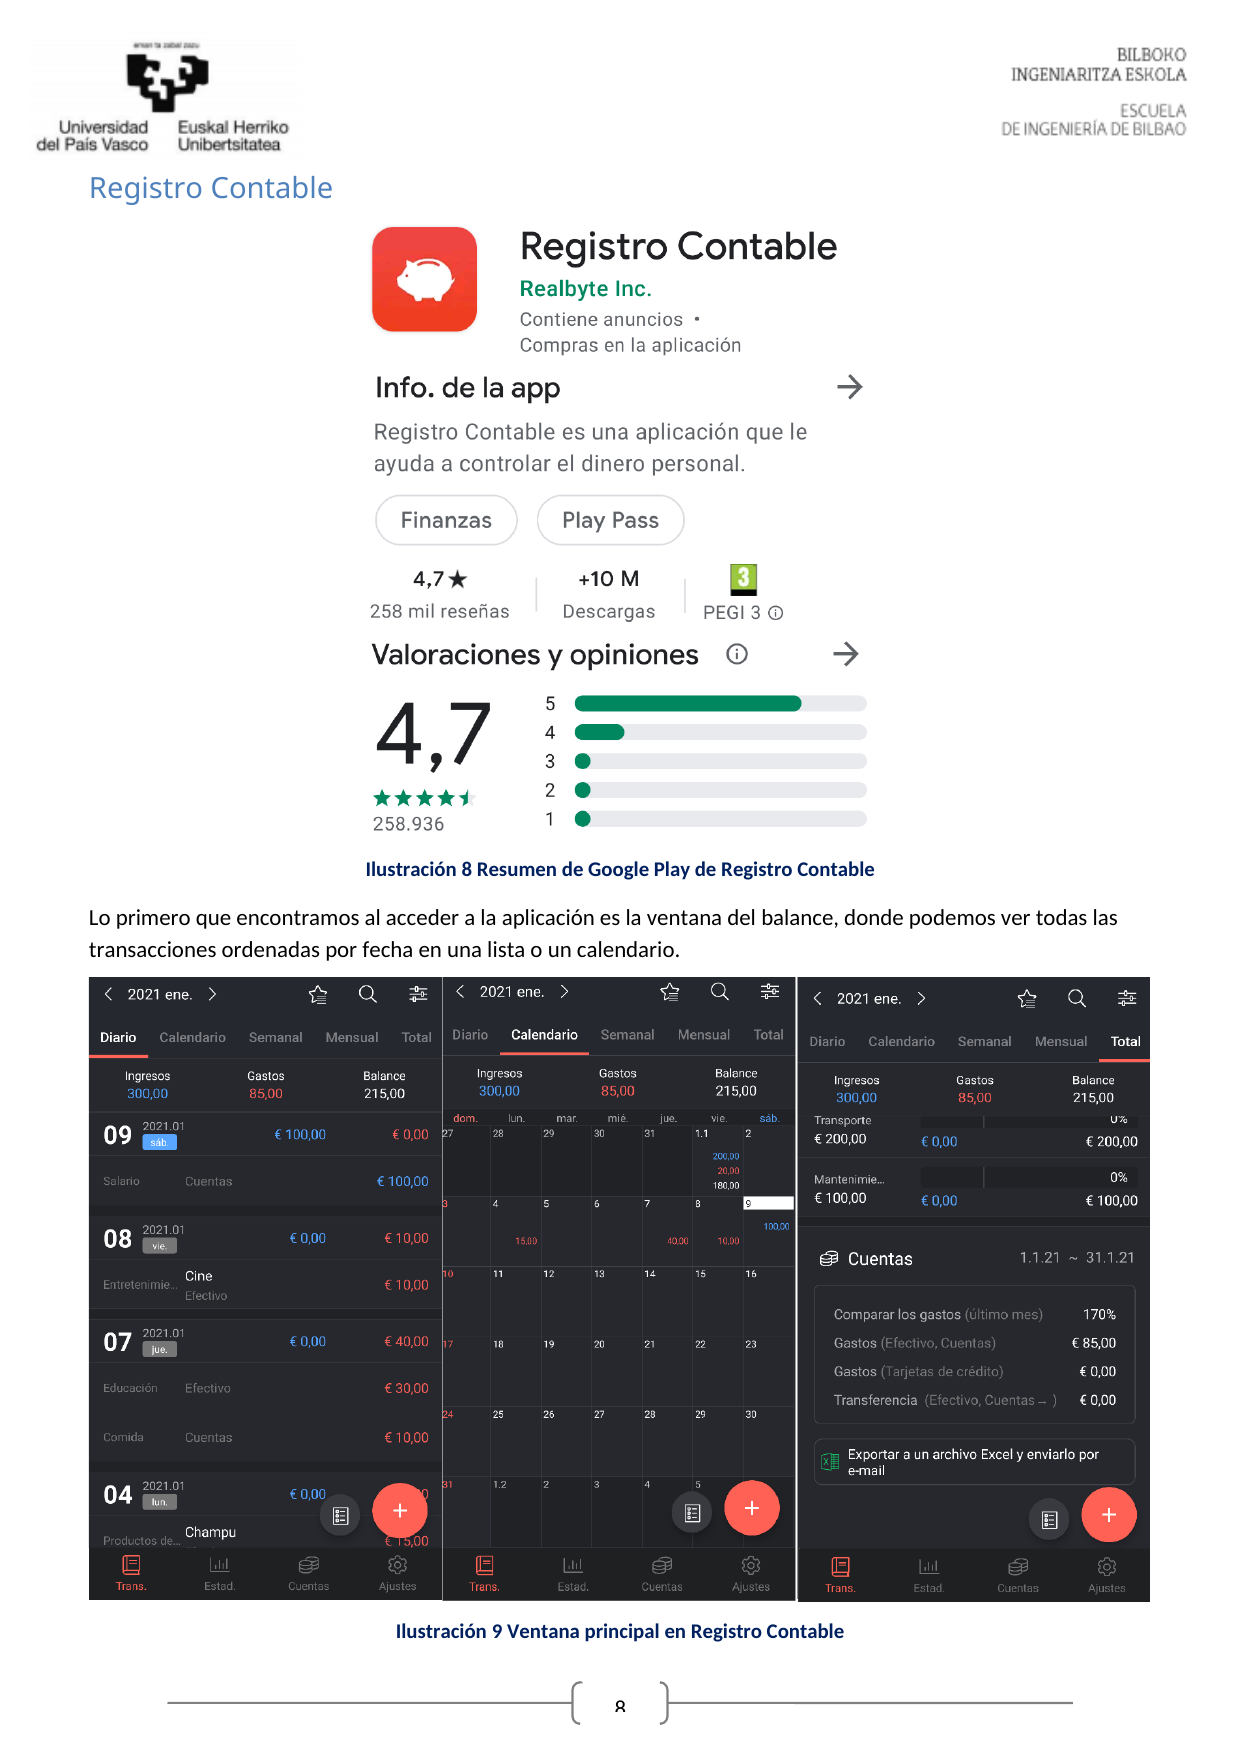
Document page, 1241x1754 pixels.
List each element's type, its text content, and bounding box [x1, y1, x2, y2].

picture [88, 977, 1150, 1604]
picture [363, 223, 878, 847]
text Ilustración 9 Ventana principal en Registro Contable [89, 1619, 1152, 1644]
text Ilustración 8 Resumen de Google Play de Registro Contable [89, 857, 1152, 882]
text Lo primero que encontramos al acceder a la aplicación es la ventana del balance, donde podemos ver todas las transacciones ordenadas por fecha en una lista o un calendario. [89, 903, 1152, 963]
subtitle Registro Contable [89, 102, 1152, 207]
picture [29, 25, 1213, 162]
